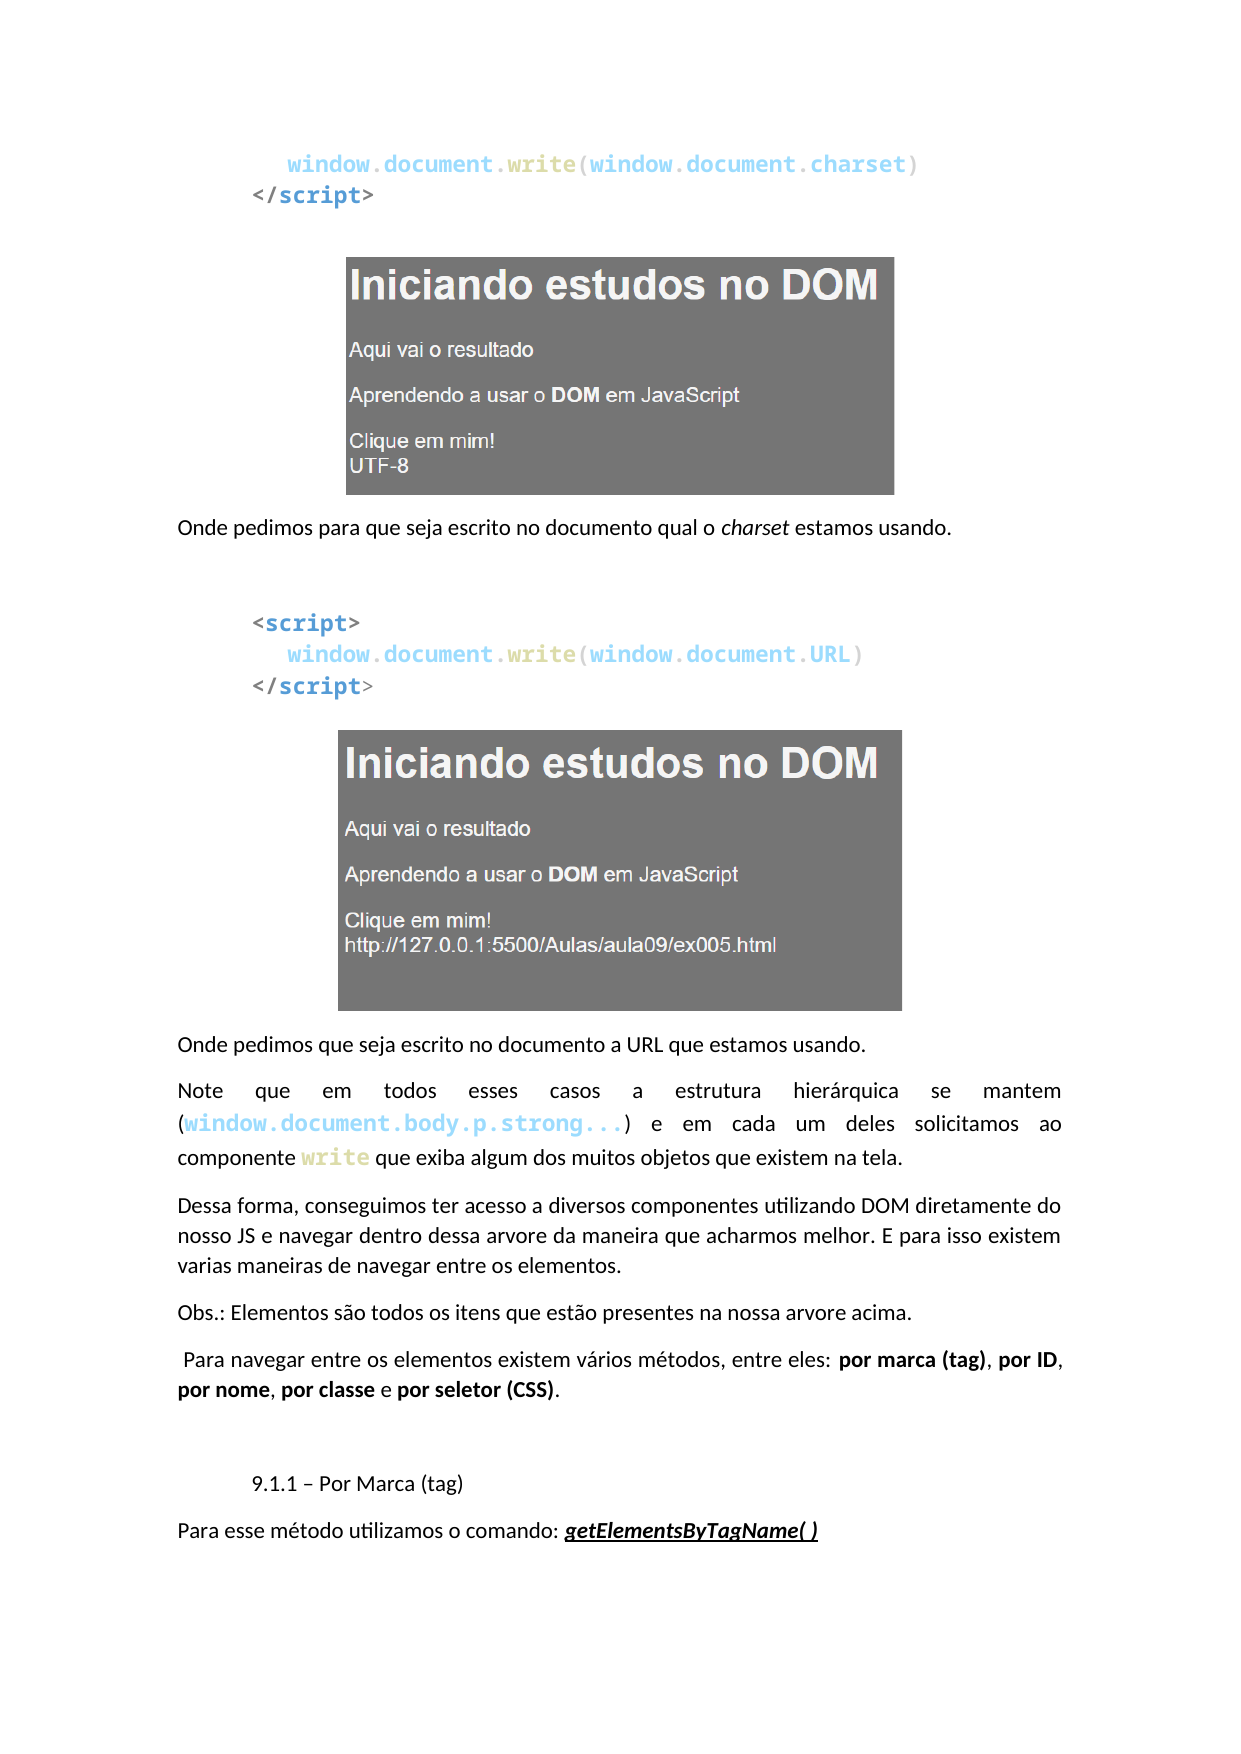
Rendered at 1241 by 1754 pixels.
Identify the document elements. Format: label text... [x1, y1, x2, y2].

text </script> [177, 669, 1063, 701]
text Onde pedimos que seja escrito no documento a URL que estamos usando. [177, 1030, 1063, 1058]
text Note que em todos esses casos a estrutura hierárquica se mantem (window.document.body.p.strong...) e em cada um deles solicitamos ao componente write que exiba algum dos muitos objetos que existem na tela. [177, 1077, 1063, 1172]
text window.document.write(window.document.URL) [177, 638, 1063, 669]
text Para esse método utilizamos o comando: getElementsByTagName( ) [177, 1516, 1063, 1544]
picture [346, 257, 895, 495]
picture [338, 730, 903, 1011]
text </script> [177, 179, 1063, 210]
text window.document.write(window.document.charset) [177, 148, 1063, 179]
text Obs.: Elementos são todos os itens que estão presentes na nossa arvore acima. [177, 1298, 1063, 1327]
text <script> [177, 607, 1063, 638]
text 9.1.1 – Por Marca (tag) [177, 1469, 1063, 1497]
text Para navegar entre os elementos existem vários métodos, entre eles: por marca (tag), por ID, por nome, por classe e por seletor (CSS). [177, 1345, 1063, 1404]
text Onde pedimos para que seja escrito no documento qual o charset estamos usando. [177, 513, 1063, 541]
text Dessa forma, conseguimos ter acesso a diversos componentes utilizando DOM diretamente do nosso JS e navegar dentro dessa arvore da maneira que acharmos melhor. E para isso existem varias maneiras de navegar entre os elementos. [177, 1191, 1063, 1280]
